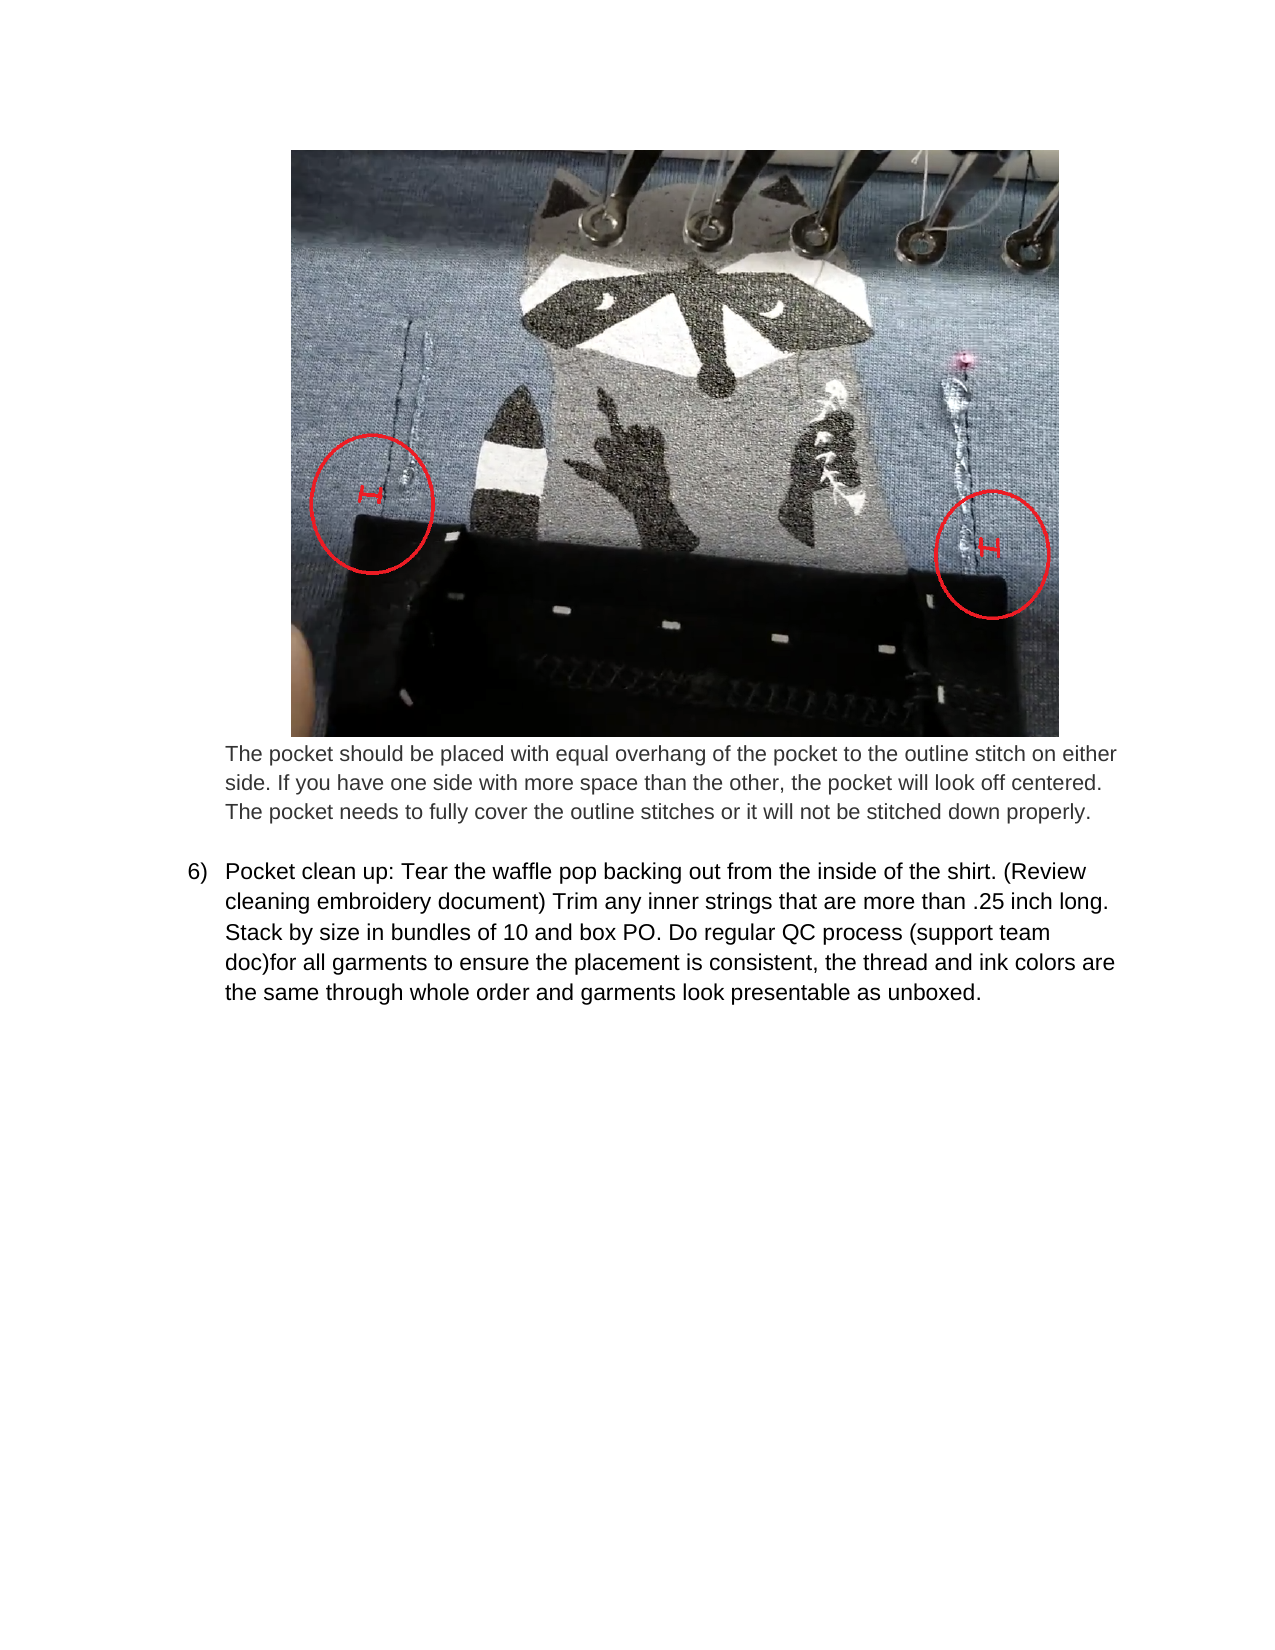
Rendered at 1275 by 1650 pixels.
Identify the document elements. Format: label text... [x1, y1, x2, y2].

list Pocket clean up: Tear the waffle pop backing out from the inside of the shirt. (Review cleaning embroidery document) Trim any inner strings that are more than .25 inch long. Stack by size in bundles of 10 and box PO. Do regular QC process (support team doc)for all garments to ensure the placement is consistent, the thread and ink colors are the same through whole order and garments look presentable as unboxed. [187, 858, 1125, 1005]
picture [291, 150, 1059, 737]
text The pocket should be placed with equal overhang of the pocket to the outline stitch on either side. If you have one side with more space than the other, the pocket will look off centered. The pocket needs to fully cover the outline stitches or it will not be stitched down properly. [225, 741, 1125, 824]
